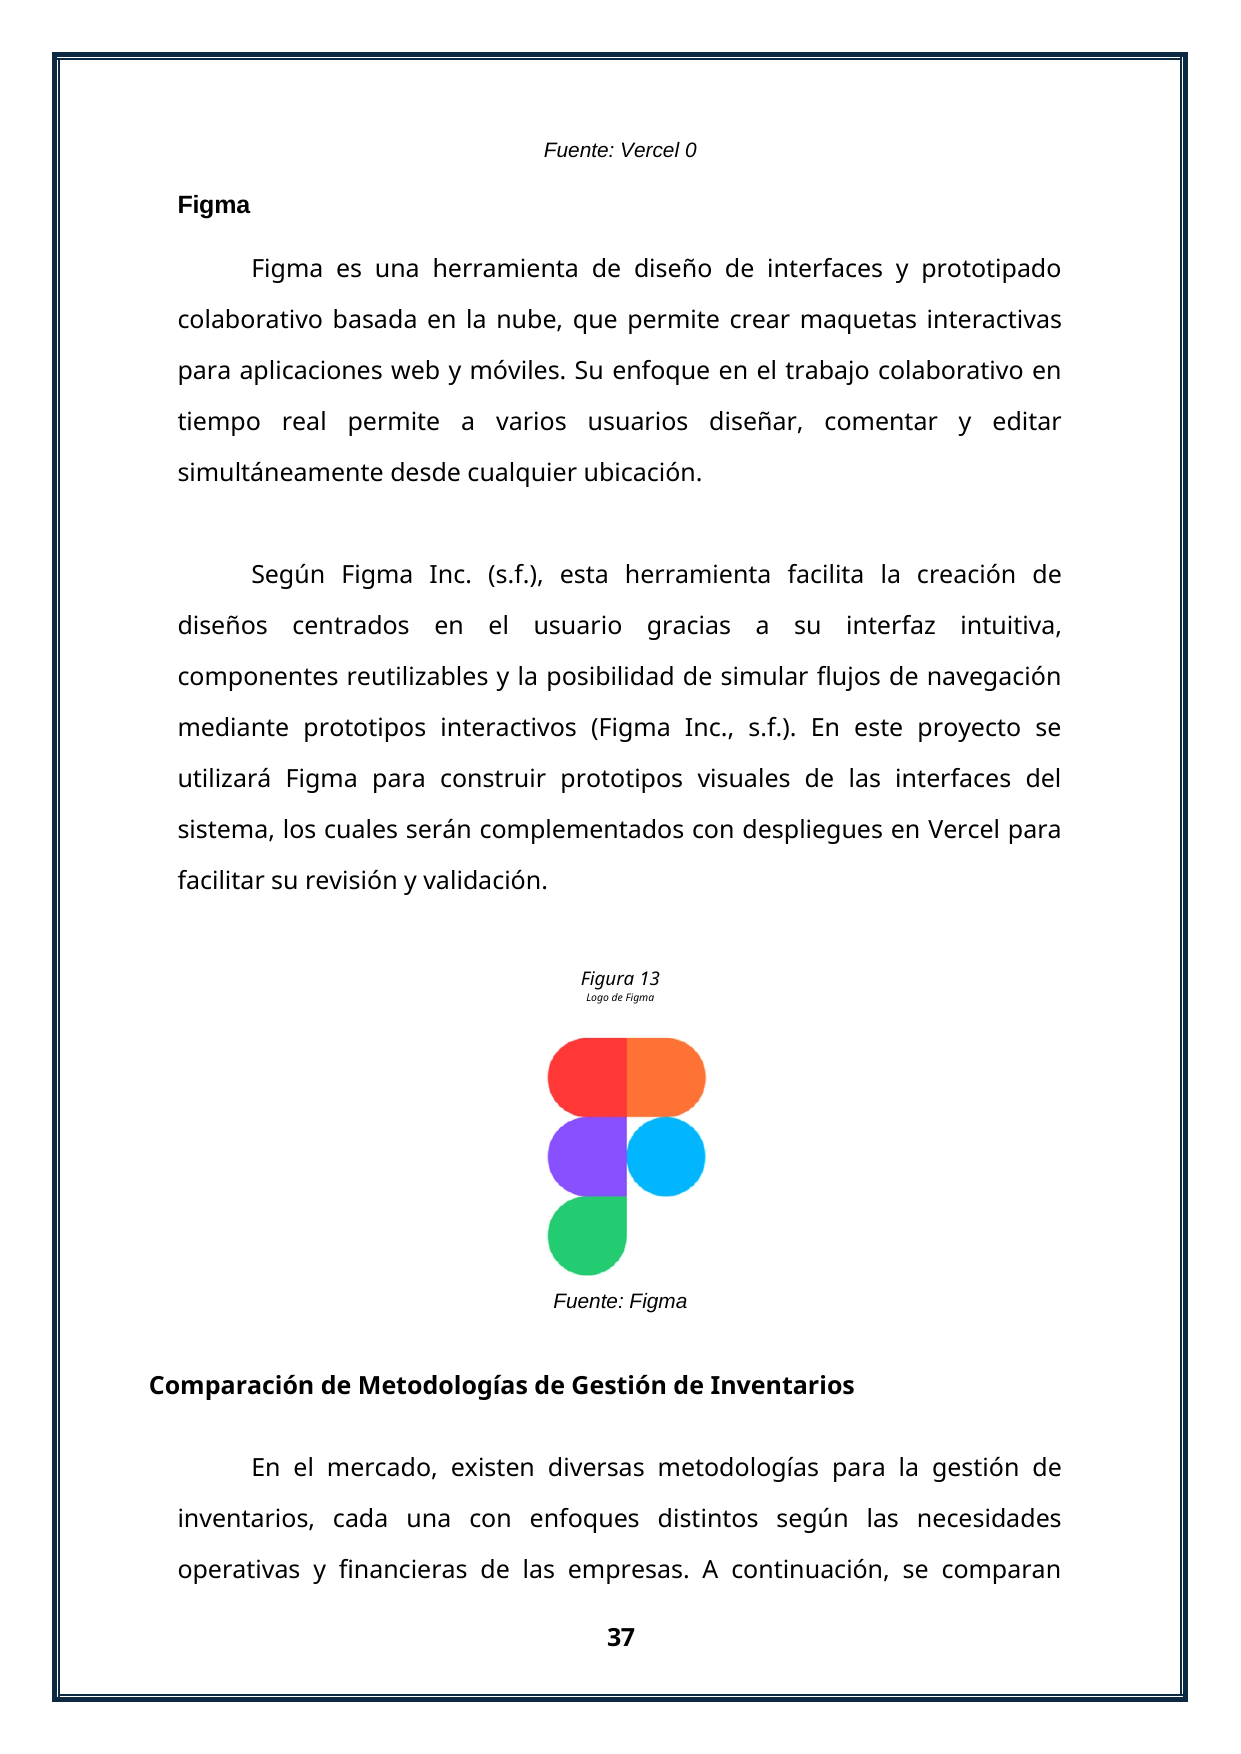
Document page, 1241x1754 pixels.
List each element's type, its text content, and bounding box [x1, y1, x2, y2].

text Fuente: Vercel 0 [74, 137, 1166, 161]
text Según Figma Inc. (s.f.), esta herramienta facilita la creación de diseños centrados en el usuario gracias a su interfaz intuitiva, componentes reutilizables y la posibilidad de simular flujos de navegación mediante prototipos interactivos (Figma Inc., s.f.). En este proyecto se utilizará Figma para construir prototipos visuales de las interfaces del sistema, los cuales serán complementados con despliegues en Vercel para facilitar su revisión y validación. [177, 556, 1063, 897]
text Figma es una herramienta de diseño de interfaces y prototipado colaborativo basada en la nube, que permite crear maquetas interactivas para aplicaciones web y móviles. Su enfoque en el trabajo colaborativo en tiempo real permite a varios usuarios diseñar, comentar y editar simultáneamente desde cualquier ubicación. [177, 250, 1063, 488]
text Figma [177, 190, 1166, 219]
text Comparación de Metodologías de Gestión de Inventarios [74, 1367, 1166, 1401]
text Fuente: Figma [74, 1288, 1166, 1312]
picture [520, 1025, 720, 1282]
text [177, 1450, 1063, 1586]
text Figura 13 Logo de Figma [74, 965, 1166, 1004]
